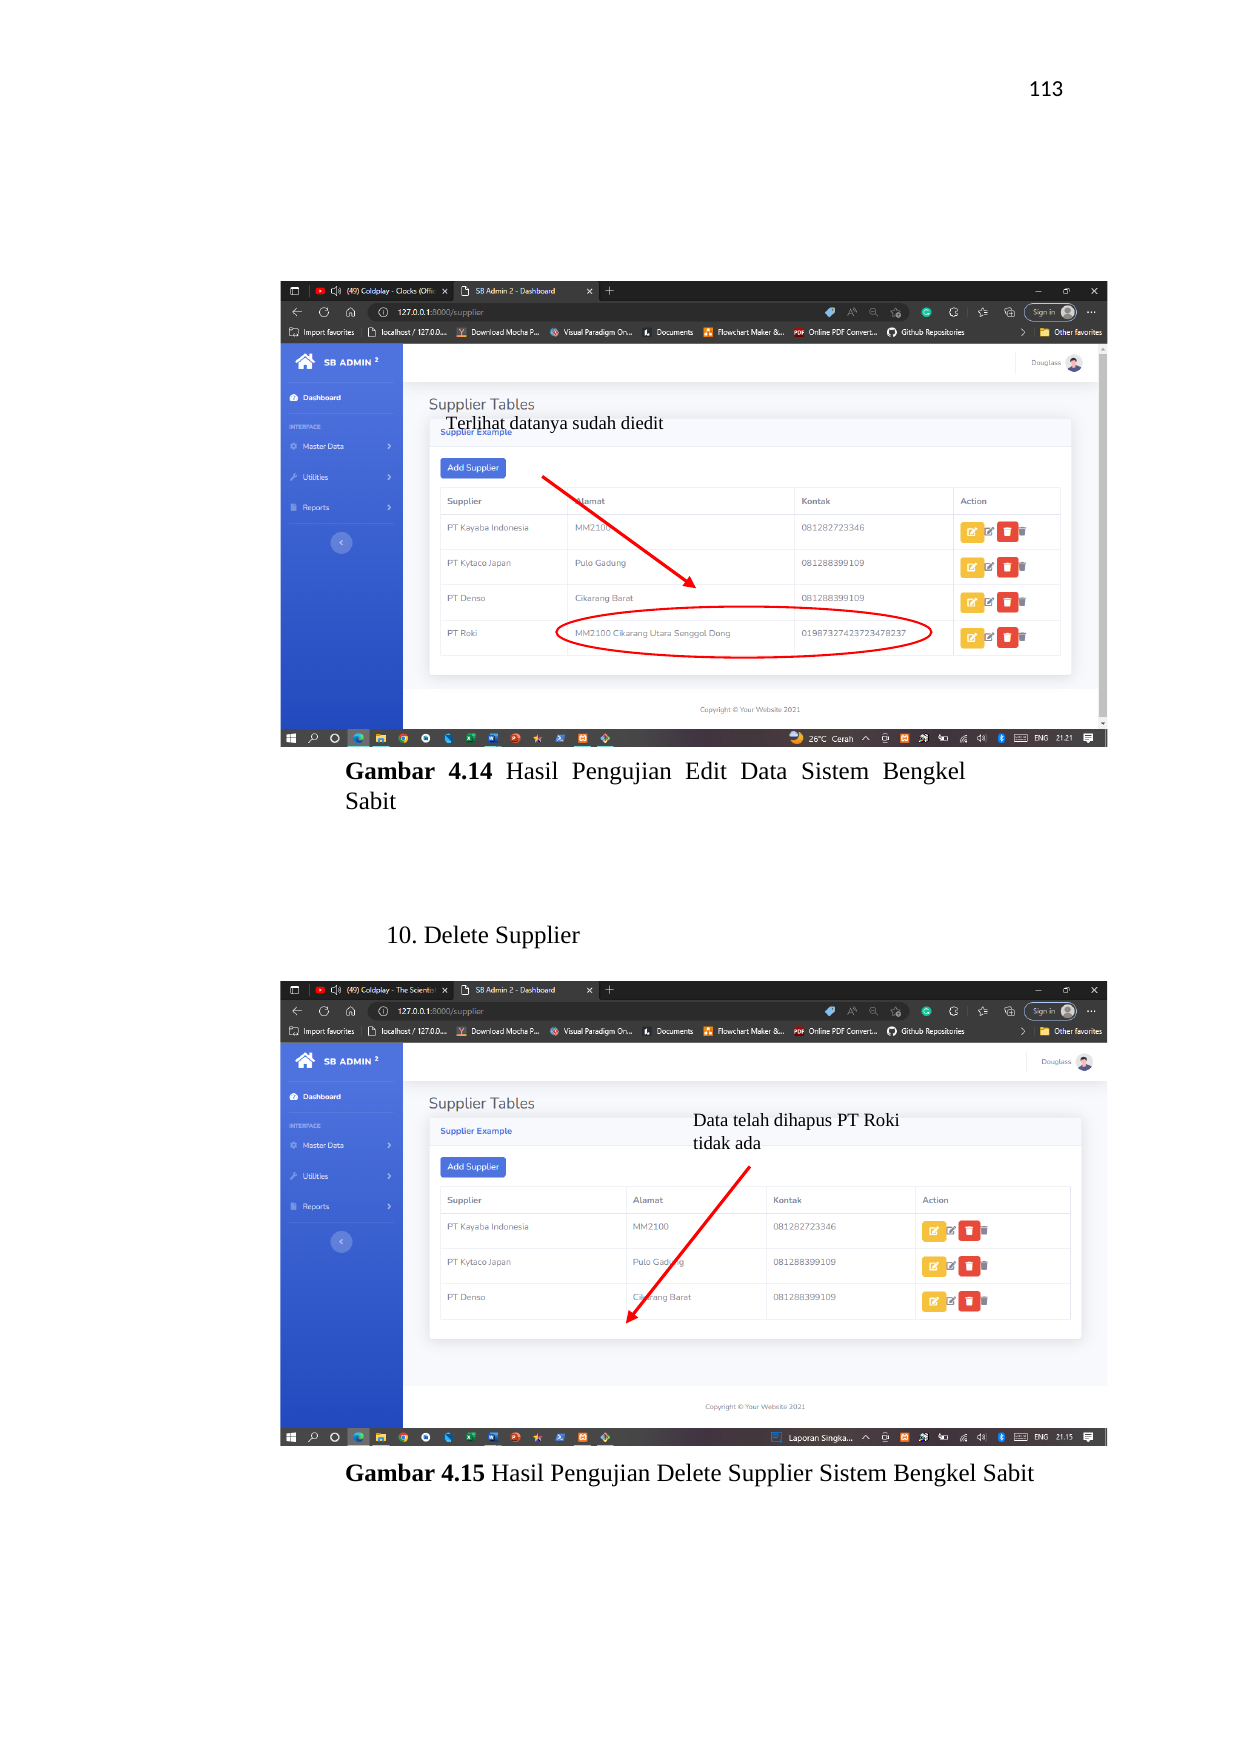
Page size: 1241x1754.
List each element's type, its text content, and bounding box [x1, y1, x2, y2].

list Delete Supplier [386, 920, 1063, 949]
picture [280, 981, 1108, 1446]
picture [280, 281, 1108, 747]
